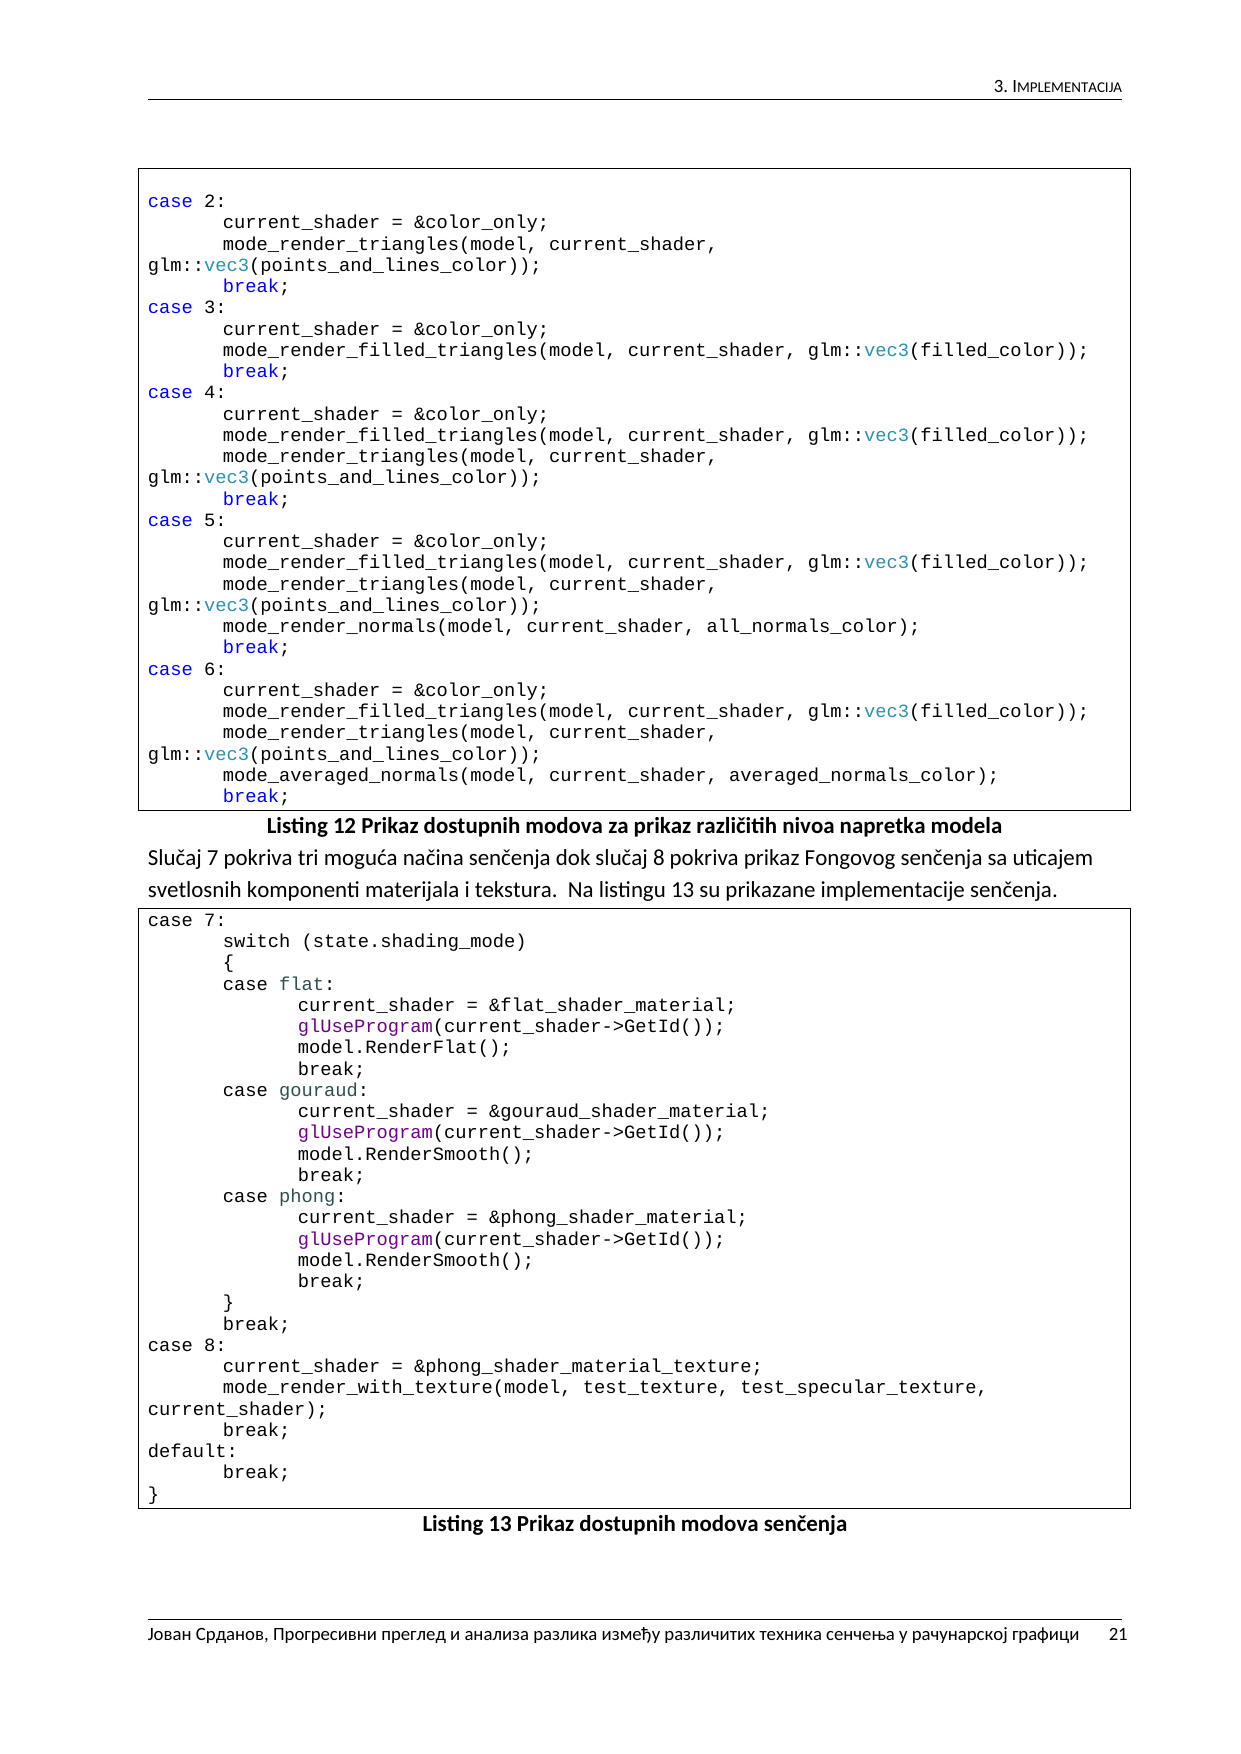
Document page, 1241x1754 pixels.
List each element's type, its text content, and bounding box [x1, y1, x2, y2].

text current_shader = &color_only; [148, 319, 1122, 341]
text glUseProgram(current_shader->GetId()); [148, 1229, 1122, 1251]
text model.RenderSmooth(); [148, 1144, 1122, 1166]
text case 4: [148, 383, 1122, 404]
text mode_render_filled_triangles(model, current_shader, glm::vec3(filled_color)); [148, 426, 1122, 447]
text case 8: [148, 1336, 1122, 1357]
text current_shader = &gouraud_shader_material; [148, 1102, 1122, 1123]
text mode_render_triangles(model, current_shader, glm::vec3(points_and_lines_color)); [148, 723, 1122, 766]
text case flat: [148, 974, 1122, 996]
text } [148, 1293, 1122, 1314]
text break; [148, 638, 1122, 659]
text break; [139, 784, 1130, 810]
text current_shader = &phong_shader_material; [148, 1208, 1122, 1229]
text break; [148, 1166, 1122, 1187]
text Slučaj 7 pokriva tri moguća načina senčenja dok slučaj 8 pokriva prikaz Fongovog senčenja sa uticajem svetlosnih komponenti materijala i tekstura. Na listingu 13 su prikazane implementacije senčenja. [148, 843, 1122, 903]
text default: [148, 1442, 1122, 1463]
text model.RenderFlat(); [148, 1038, 1122, 1059]
text mode_render_triangles(model, current_shader, glm::vec3(points_and_lines_color)); [148, 234, 1122, 277]
text mode_render_filled_triangles(model, current_shader, glm::vec3(filled_color)); [148, 702, 1122, 723]
text case phong: [148, 1187, 1122, 1208]
text switch (state.shading_mode) [148, 932, 1122, 953]
text Listing 12 Prikaz dostupnih modova za prikaz različitih nivoa napretka modela [148, 811, 1122, 839]
text mode_render_with_texture(model, test_texture, test_specular_texture, current_shader); [148, 1378, 1122, 1421]
text glUseProgram(current_shader->GetId()); [148, 1123, 1122, 1144]
text break; [148, 277, 1122, 298]
text current_shader = &color_only; [148, 532, 1122, 553]
text mode_render_filled_triangles(model, current_shader, glm::vec3(filled_color)); [148, 341, 1122, 362]
text case 5: [148, 511, 1122, 532]
text current_shader = &color_only; [148, 213, 1122, 234]
text Listing 13 Prikaz dostupnih modova senčenja [148, 1509, 1122, 1537]
text mode_averaged_normals(model, current_shader, averaged_normals_color); [148, 766, 1122, 784]
text case 2: [148, 192, 1122, 213]
text break; [148, 1314, 1122, 1336]
text } [139, 1481, 1130, 1508]
text mode_render_normals(model, current_shader, all_normals_color); [148, 617, 1122, 638]
text case 6: [148, 659, 1122, 681]
text break; [148, 1059, 1122, 1081]
text case 7: [139, 909, 1130, 932]
text break; [148, 1421, 1122, 1442]
text current_shader = &flat_shader_material; [148, 996, 1122, 1017]
text glUseProgram(current_shader->GetId()); [148, 1017, 1122, 1038]
text break; [148, 362, 1122, 383]
text mode_render_triangles(model, current_shader, glm::vec3(points_and_lines_color)); [148, 447, 1122, 489]
text break; [148, 1463, 1122, 1481]
text mode_render_filled_triangles(model, current_shader, glm::vec3(filled_color)); [148, 553, 1122, 574]
text { [148, 953, 1122, 974]
text case 3: [148, 298, 1122, 319]
text break; [148, 489, 1122, 511]
text mode_render_triangles(model, current_shader, glm::vec3(points_and_lines_color)); [148, 574, 1122, 617]
text current_shader = &color_only; [148, 404, 1122, 426]
text break; [148, 1272, 1122, 1293]
text model.RenderSmooth(); [148, 1251, 1122, 1272]
text current_shader = &phong_shader_material_texture; [148, 1357, 1122, 1378]
text current_shader = &color_only; [148, 681, 1122, 702]
text case gouraud: [148, 1081, 1122, 1102]
